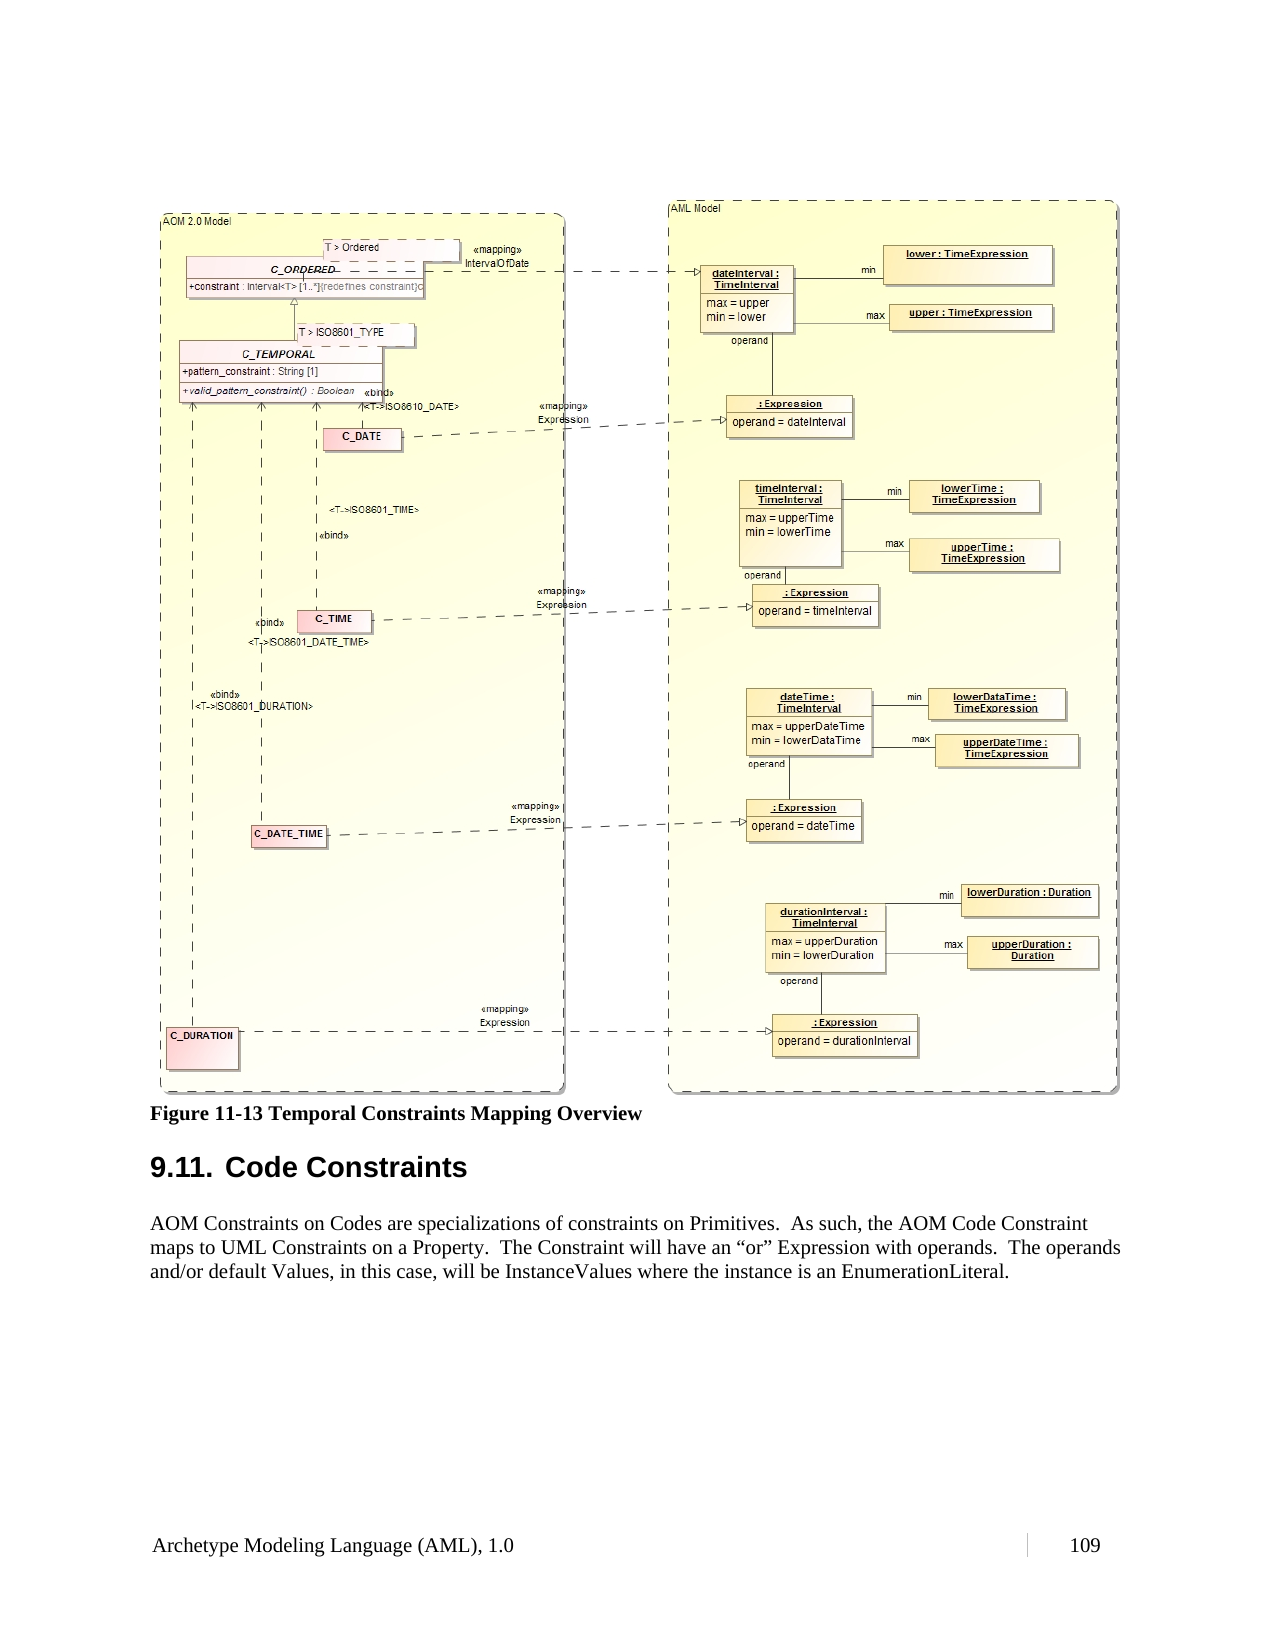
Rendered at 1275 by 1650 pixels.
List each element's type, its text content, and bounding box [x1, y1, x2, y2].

picture [150, 190, 1125, 1101]
subtitle Code Constraints [150, 1150, 1125, 1184]
text Figure 11-13 Temporal Constraints Mapping Overview [150, 1101, 1125, 1125]
text AOM Constraints on Codes are specializations of constraints on Primitives. As such, the AOM Code Constraint maps to UML Constraints on a Property. The Constraint will have an “or” Expression with operands. The operands and/or default Values, in this case, will be InstanceValues where the instance is an EnumerationLiteral. [150, 1211, 1125, 1283]
